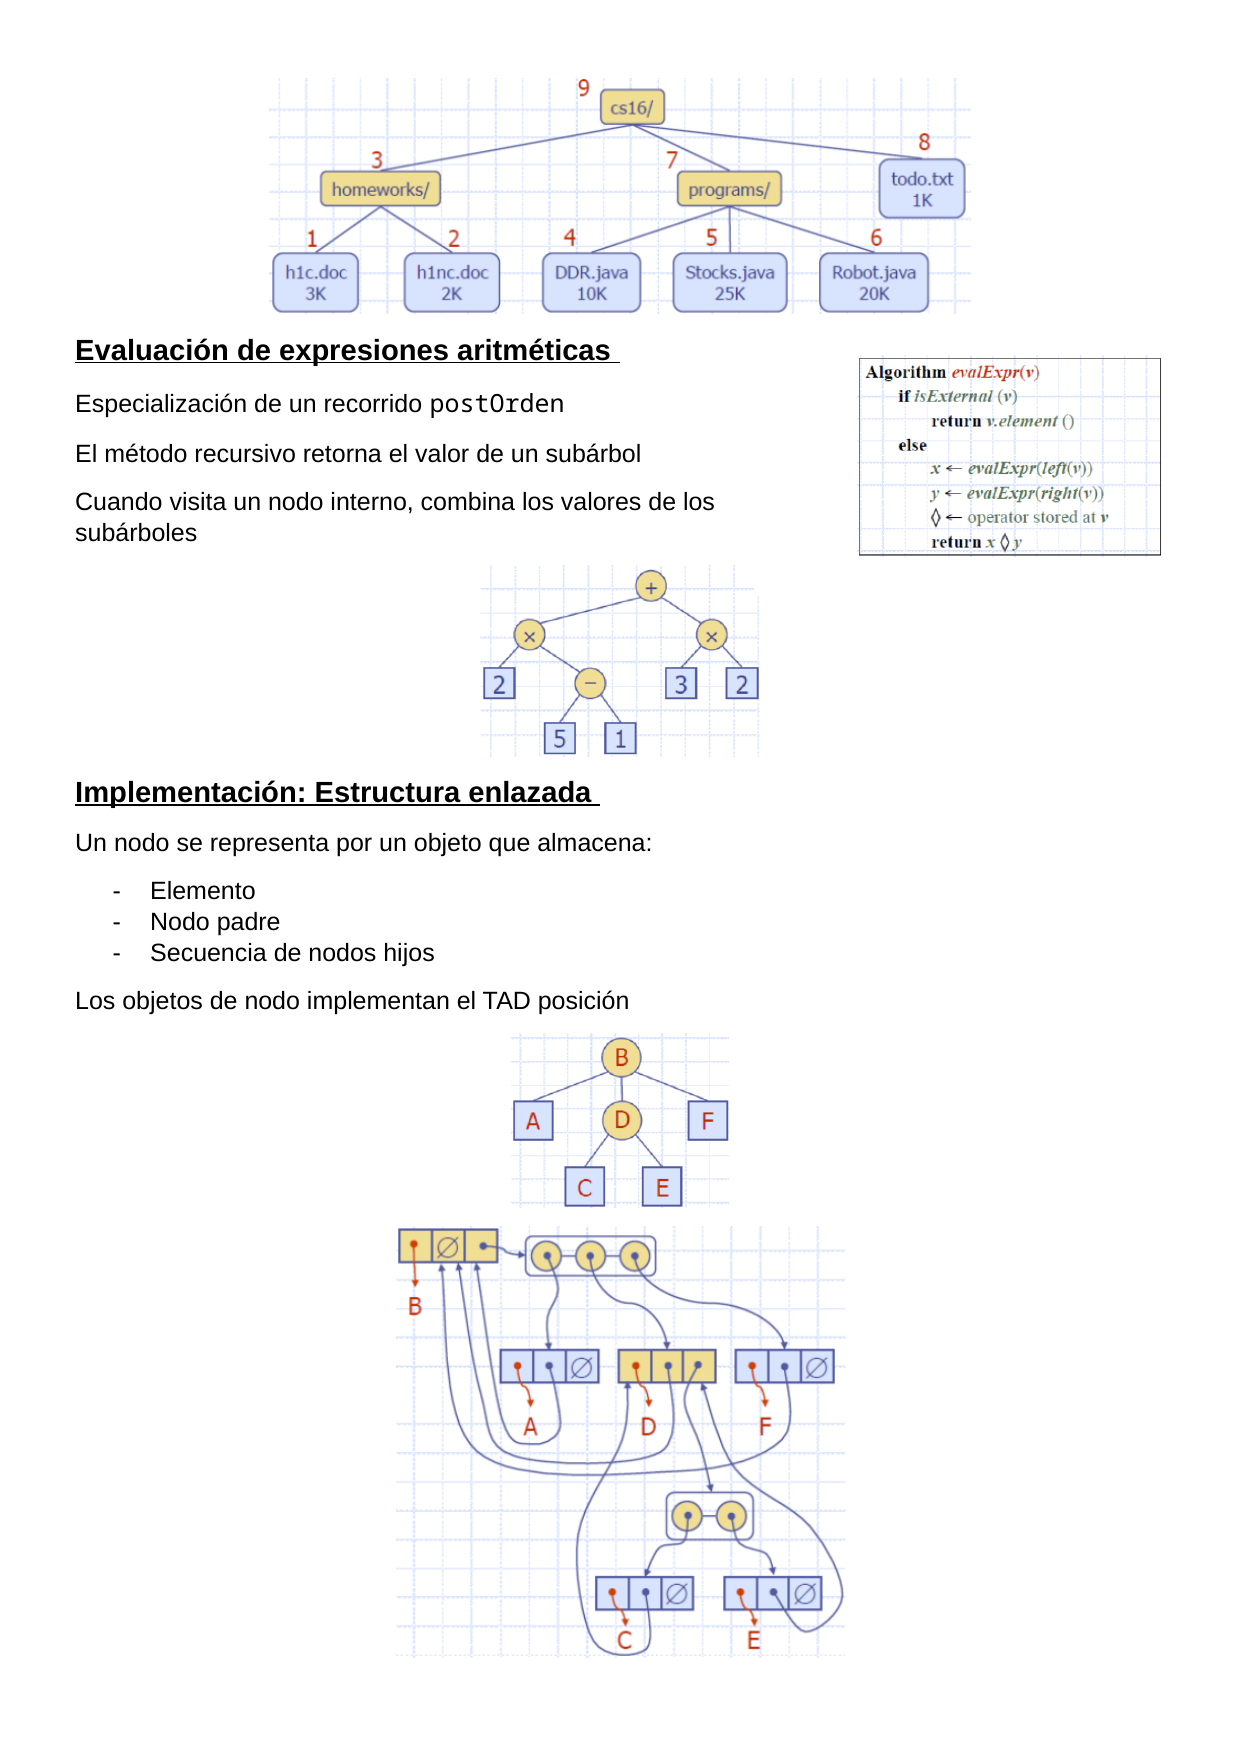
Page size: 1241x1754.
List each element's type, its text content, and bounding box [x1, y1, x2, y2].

text Evaluación de expresiones aritméticas [75, 333, 1165, 366]
picture [856, 355, 1162, 557]
picture [269, 75, 972, 314]
text Especialización de un recorrido postOrden [75, 385, 856, 419]
picture [480, 565, 760, 757]
list Nodo padre [112, 907, 1165, 936]
text Cuando visita un nodo interno, combina los valores de los subárboles [75, 487, 856, 546]
text Un nodo se representa por un objeto que almacena: [75, 828, 1165, 857]
list Secuencia de nodos hijos [112, 938, 1165, 967]
text El método recursivo retorna el valor de un subárbol [75, 439, 856, 468]
text Implementación: Estructura enlazada [75, 775, 1165, 809]
picture [394, 1226, 846, 1659]
list Elemento [112, 876, 1165, 904]
text Los objetos de nodo implementan el TAD posición [75, 986, 1165, 1014]
picture [511, 1033, 730, 1208]
